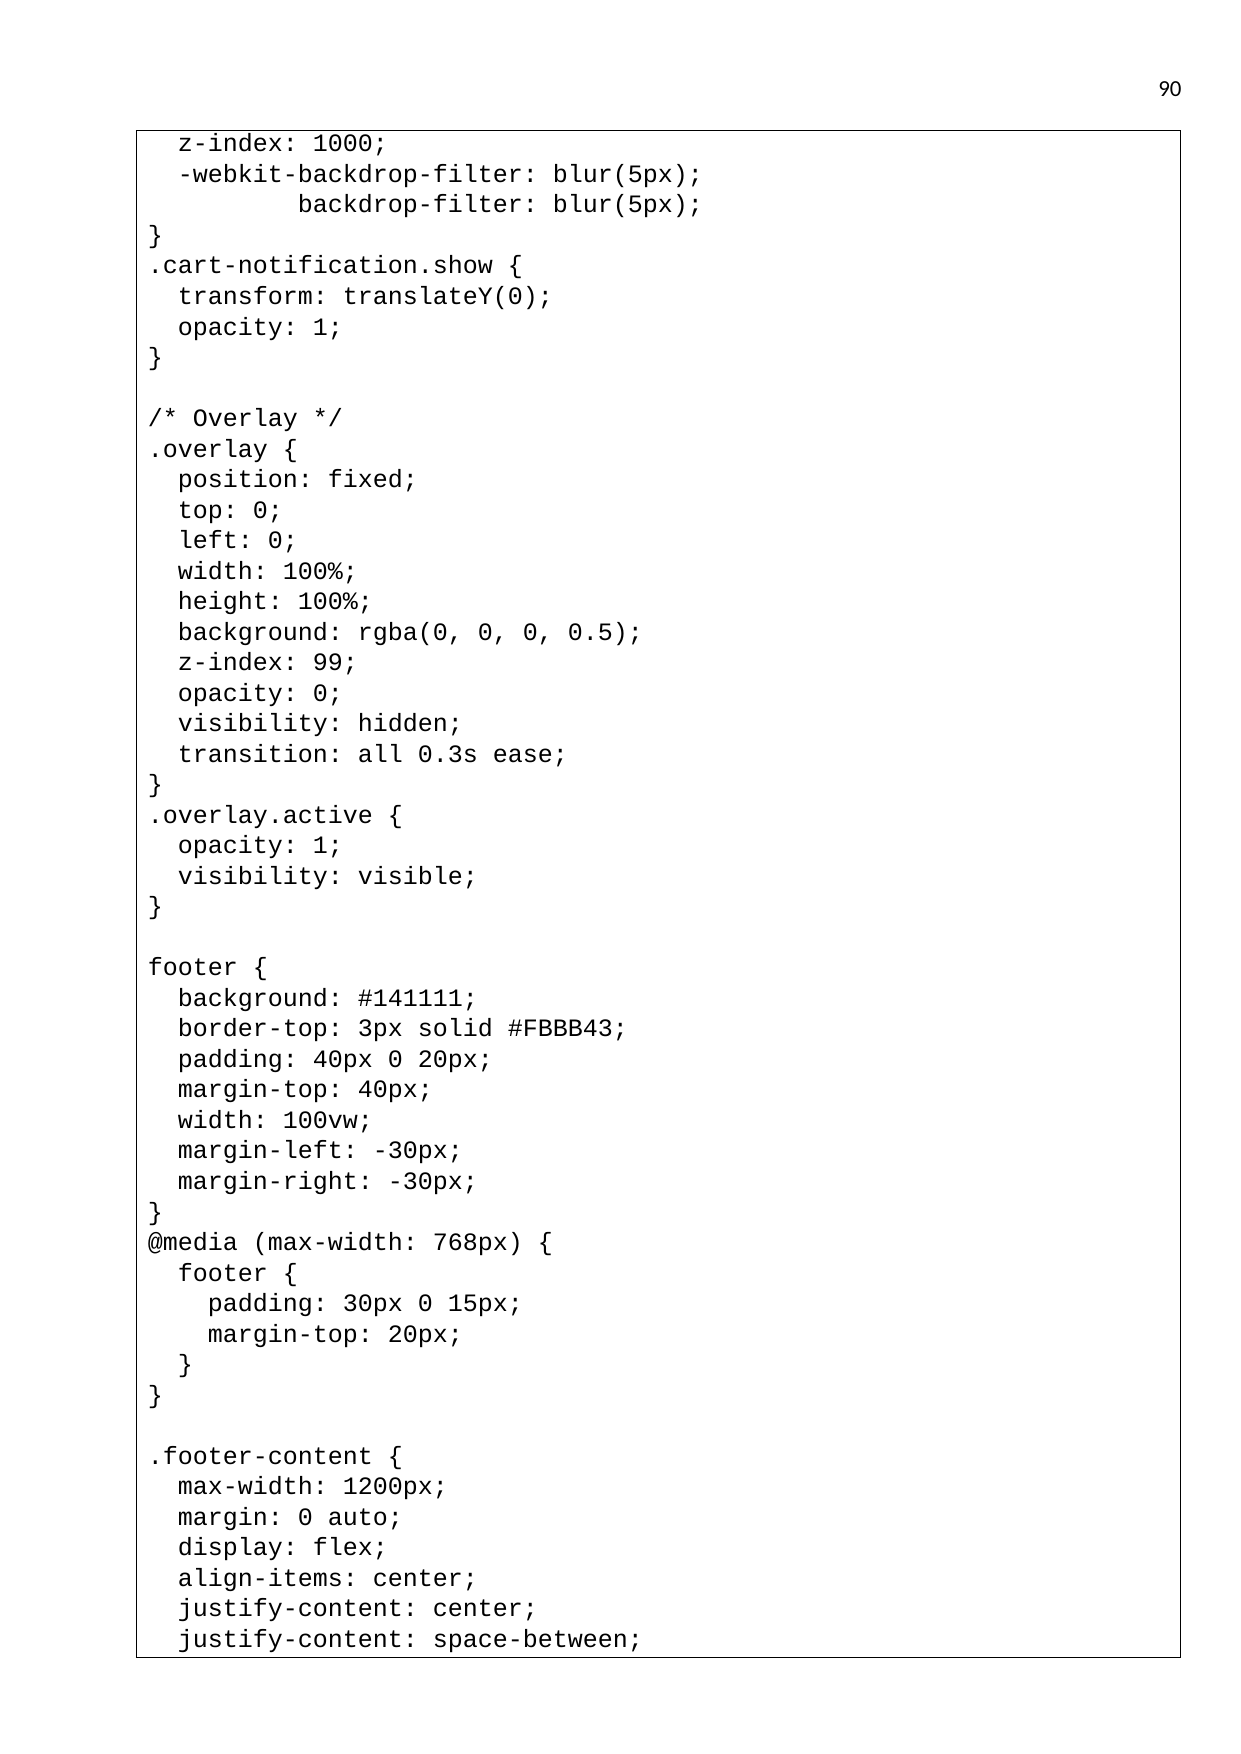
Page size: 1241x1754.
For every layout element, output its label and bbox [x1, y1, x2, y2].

table_header [137, 131, 1180, 1657]
